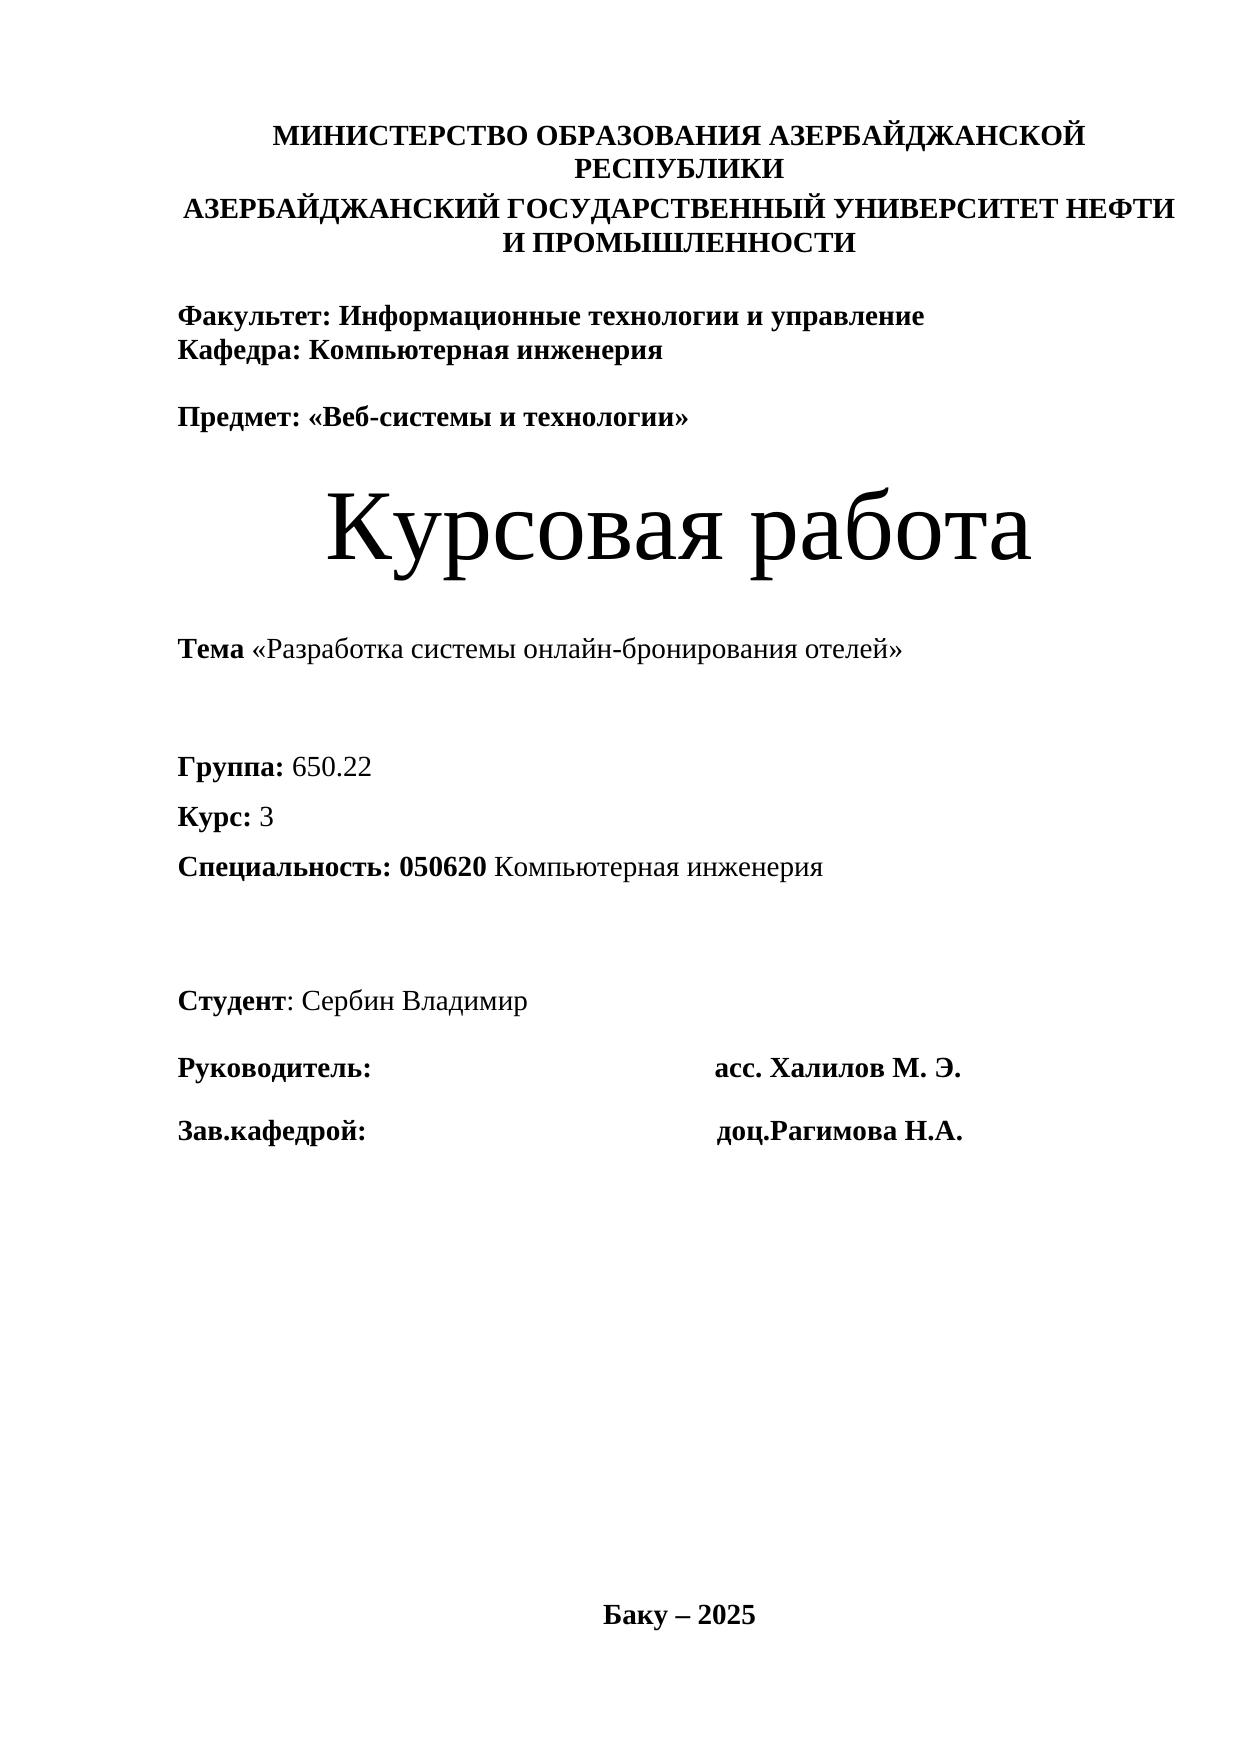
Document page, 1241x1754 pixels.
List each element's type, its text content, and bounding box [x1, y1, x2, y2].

text Руководитель: асс. Халилов М. Э. [177, 1051, 1181, 1113]
text Студент: Сербин Владимир [177, 983, 1181, 1017]
text Курc: 3 [177, 799, 1181, 833]
text Предмет: «Веб-системы и технологии» [177, 399, 1181, 432]
text АЗЕРБАЙДЖАНСКИЙ ГОСУДАРСТВЕННЫЙ УНИВЕРСИТЕТ НЕФТИ И ПРОМЫШЛЕННОСТИ [177, 191, 1181, 258]
text Курсовая работа [177, 466, 1181, 581]
text Специальность: 050620 Компьютерная инженерия [177, 849, 1181, 883]
text Группа: 650.22 [177, 749, 1181, 782]
text Факультет: Информационные технологии и управление [177, 298, 1181, 332]
text Кафедра: Компьютерная инженерия [177, 332, 1181, 365]
text МИНИСТЕРСТВО ОБРАЗОВАНИЯ АЗЕРБАЙДЖАНСКОЙ РЕСПУБЛИКИ [177, 118, 1181, 185]
text Баку – 2025 [177, 1597, 1181, 1631]
text Тема «Разработка системы онлайн-бронирования отелей» [177, 631, 1181, 665]
text Зав.кафедрой: доц.Рагимова Н.А. [177, 1113, 1181, 1146]
